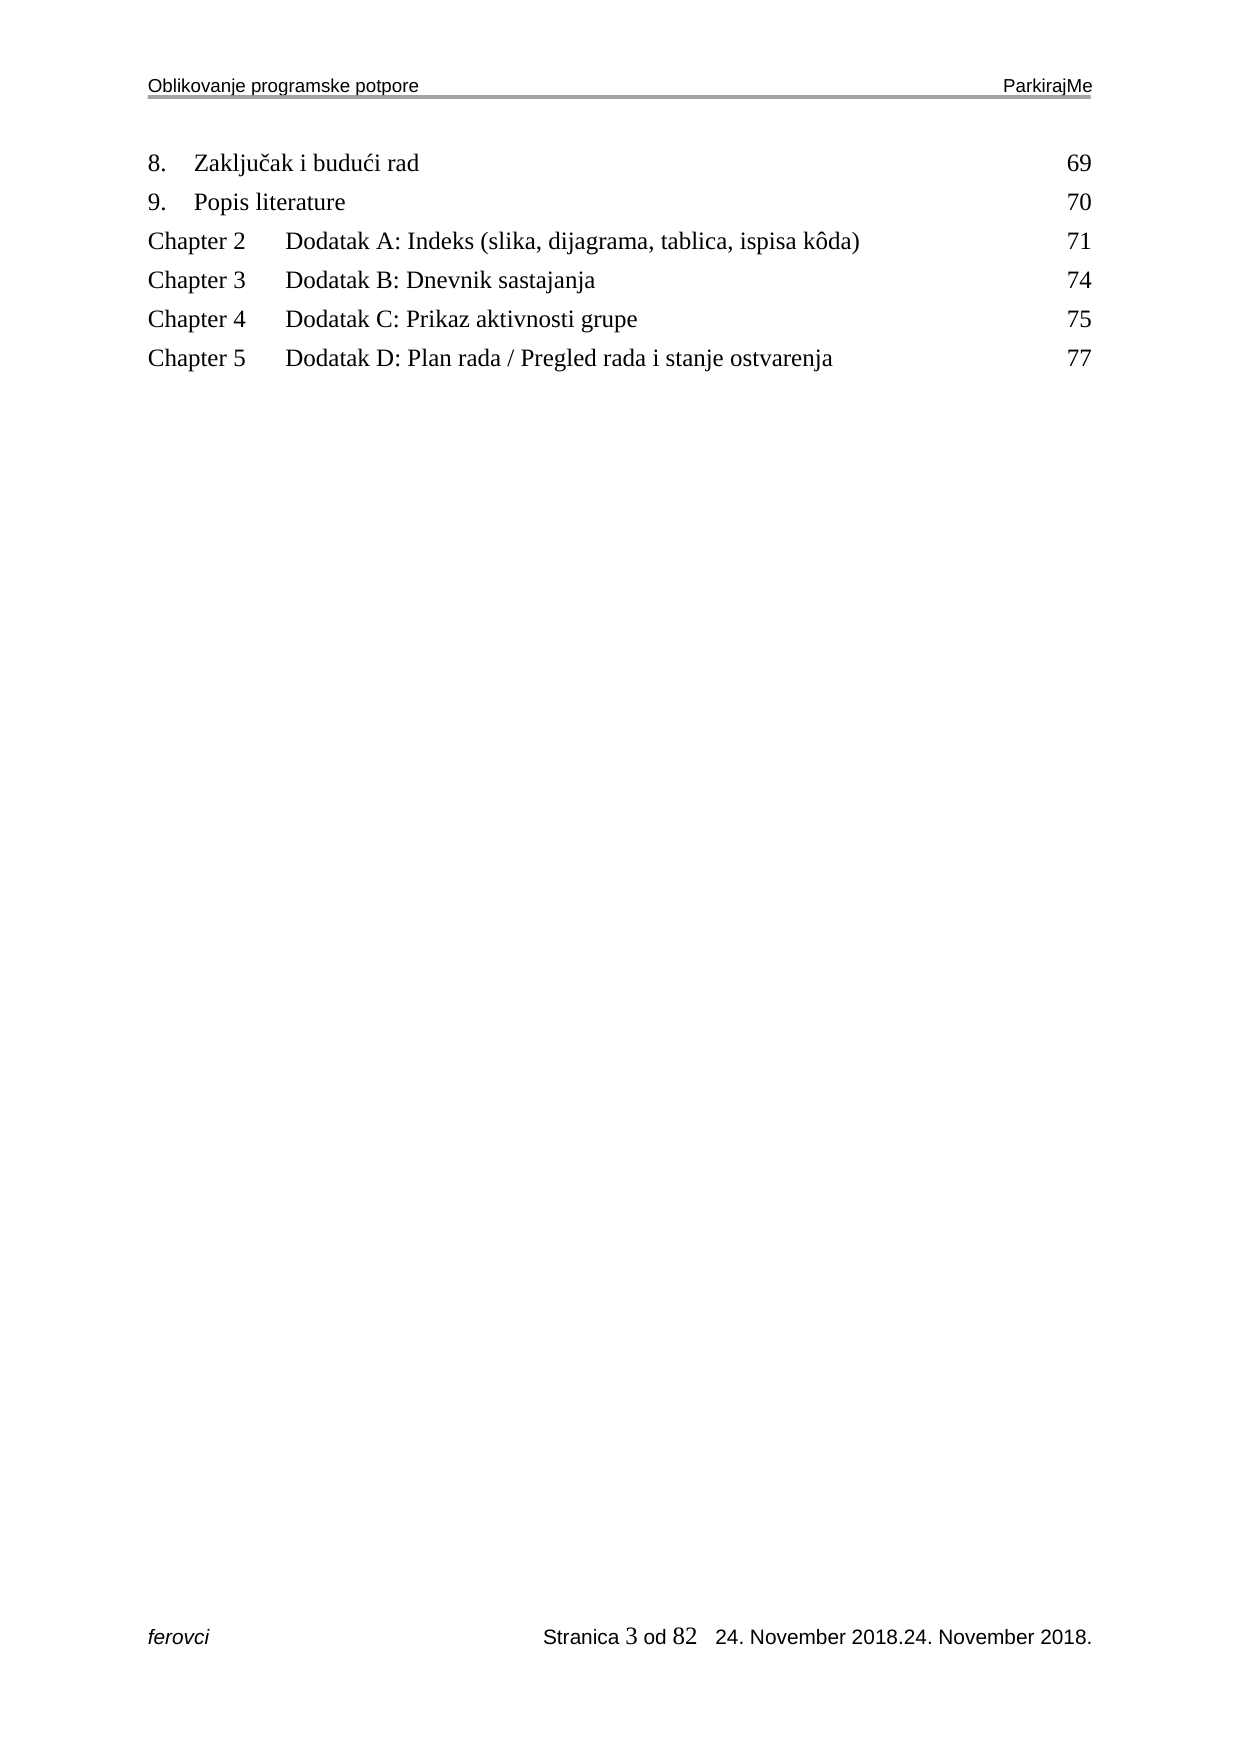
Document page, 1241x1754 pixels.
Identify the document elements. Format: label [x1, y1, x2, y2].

picture [147, 95, 1092, 99]
